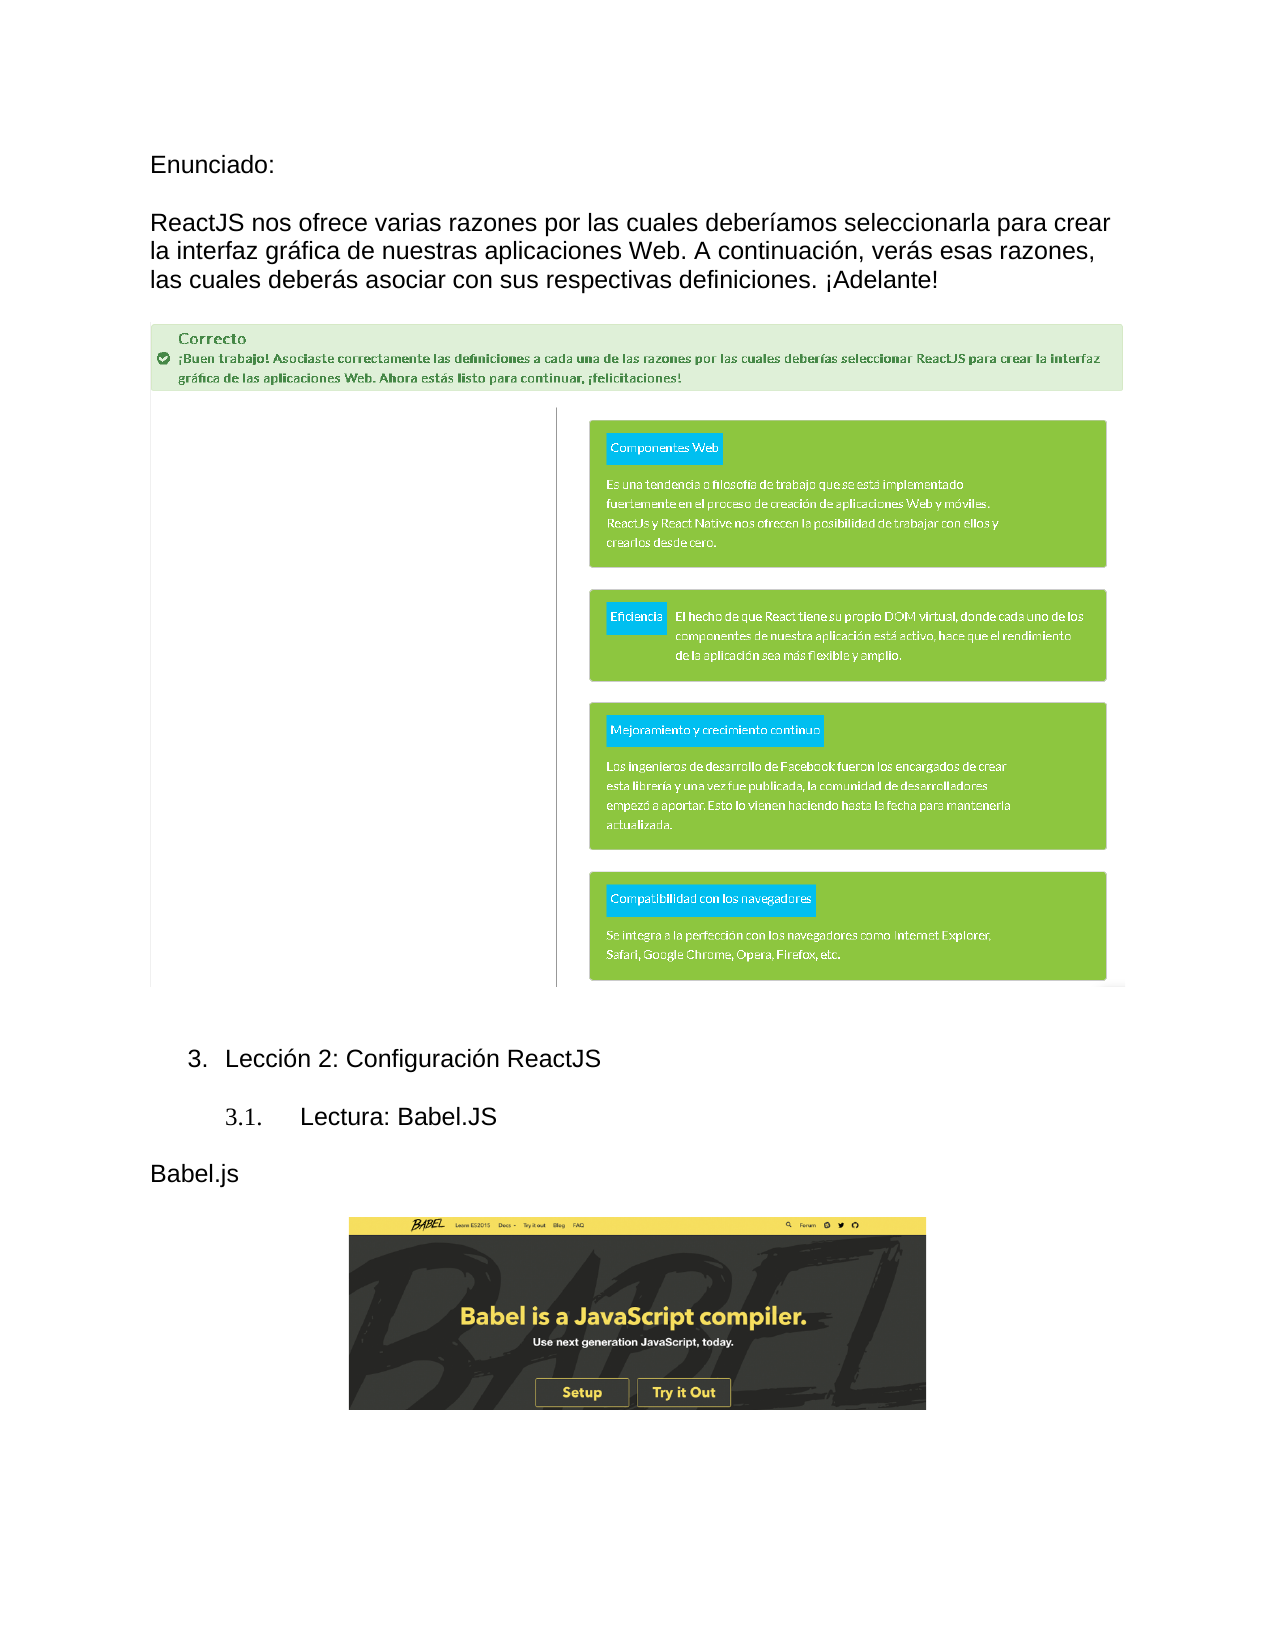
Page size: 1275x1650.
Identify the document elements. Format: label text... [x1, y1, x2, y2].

list Lectura: Babel.JS [225, 1101, 1125, 1130]
picture [348, 1217, 927, 1410]
text Enunciado: ReactJS nos ofrece varias razones por las cuales deberíamos seleccionarla para crear la interfaz gráfica de nuestras aplicaciones Web. A continuación, verás esas razones, las cuales deberás asociar con sus respectivas definiciones. ¡Adelante! [150, 150, 1125, 294]
text Babel.js [150, 1159, 1125, 1188]
picture [150, 322, 1125, 987]
list Lección 2: Configuración ReactJS [187, 1044, 1125, 1073]
